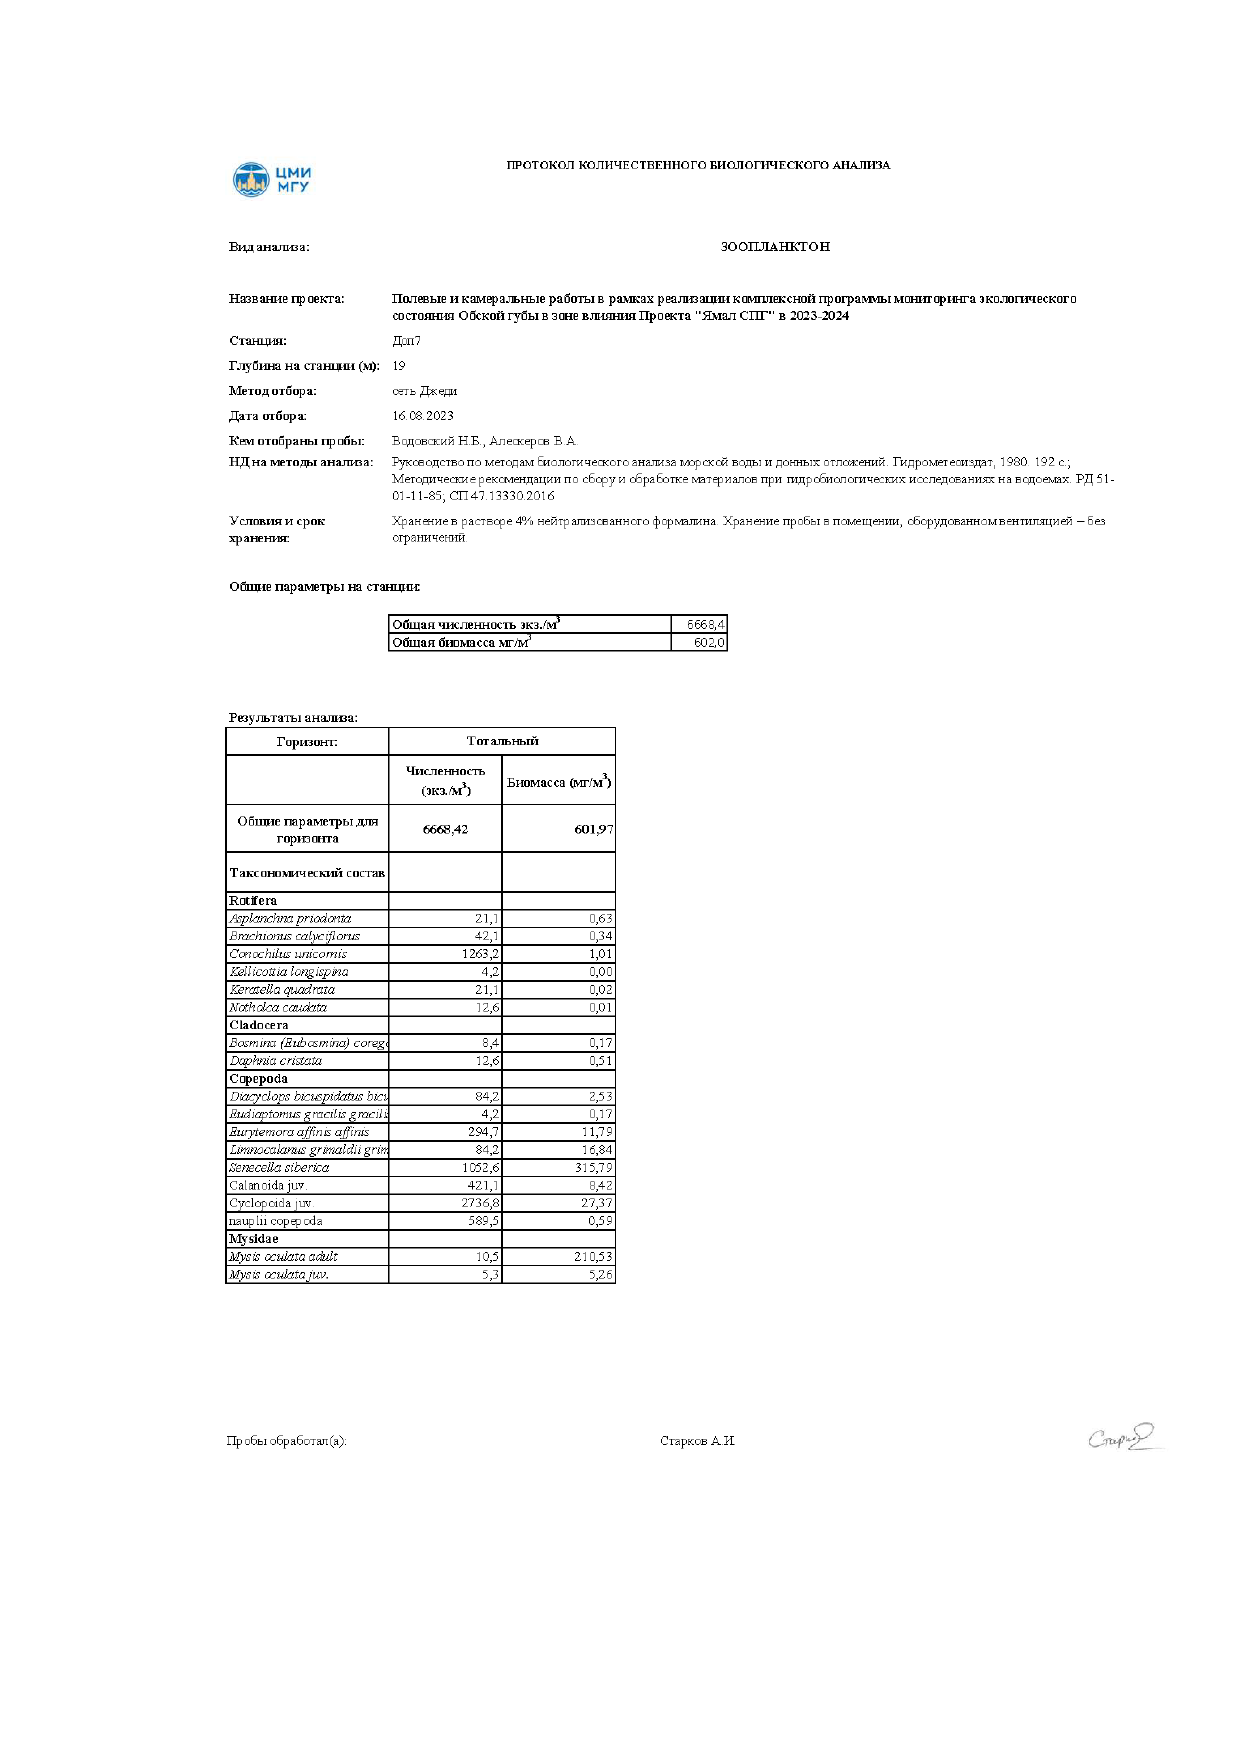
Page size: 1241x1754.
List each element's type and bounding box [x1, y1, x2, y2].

picture [177, 118, 1182, 1537]
